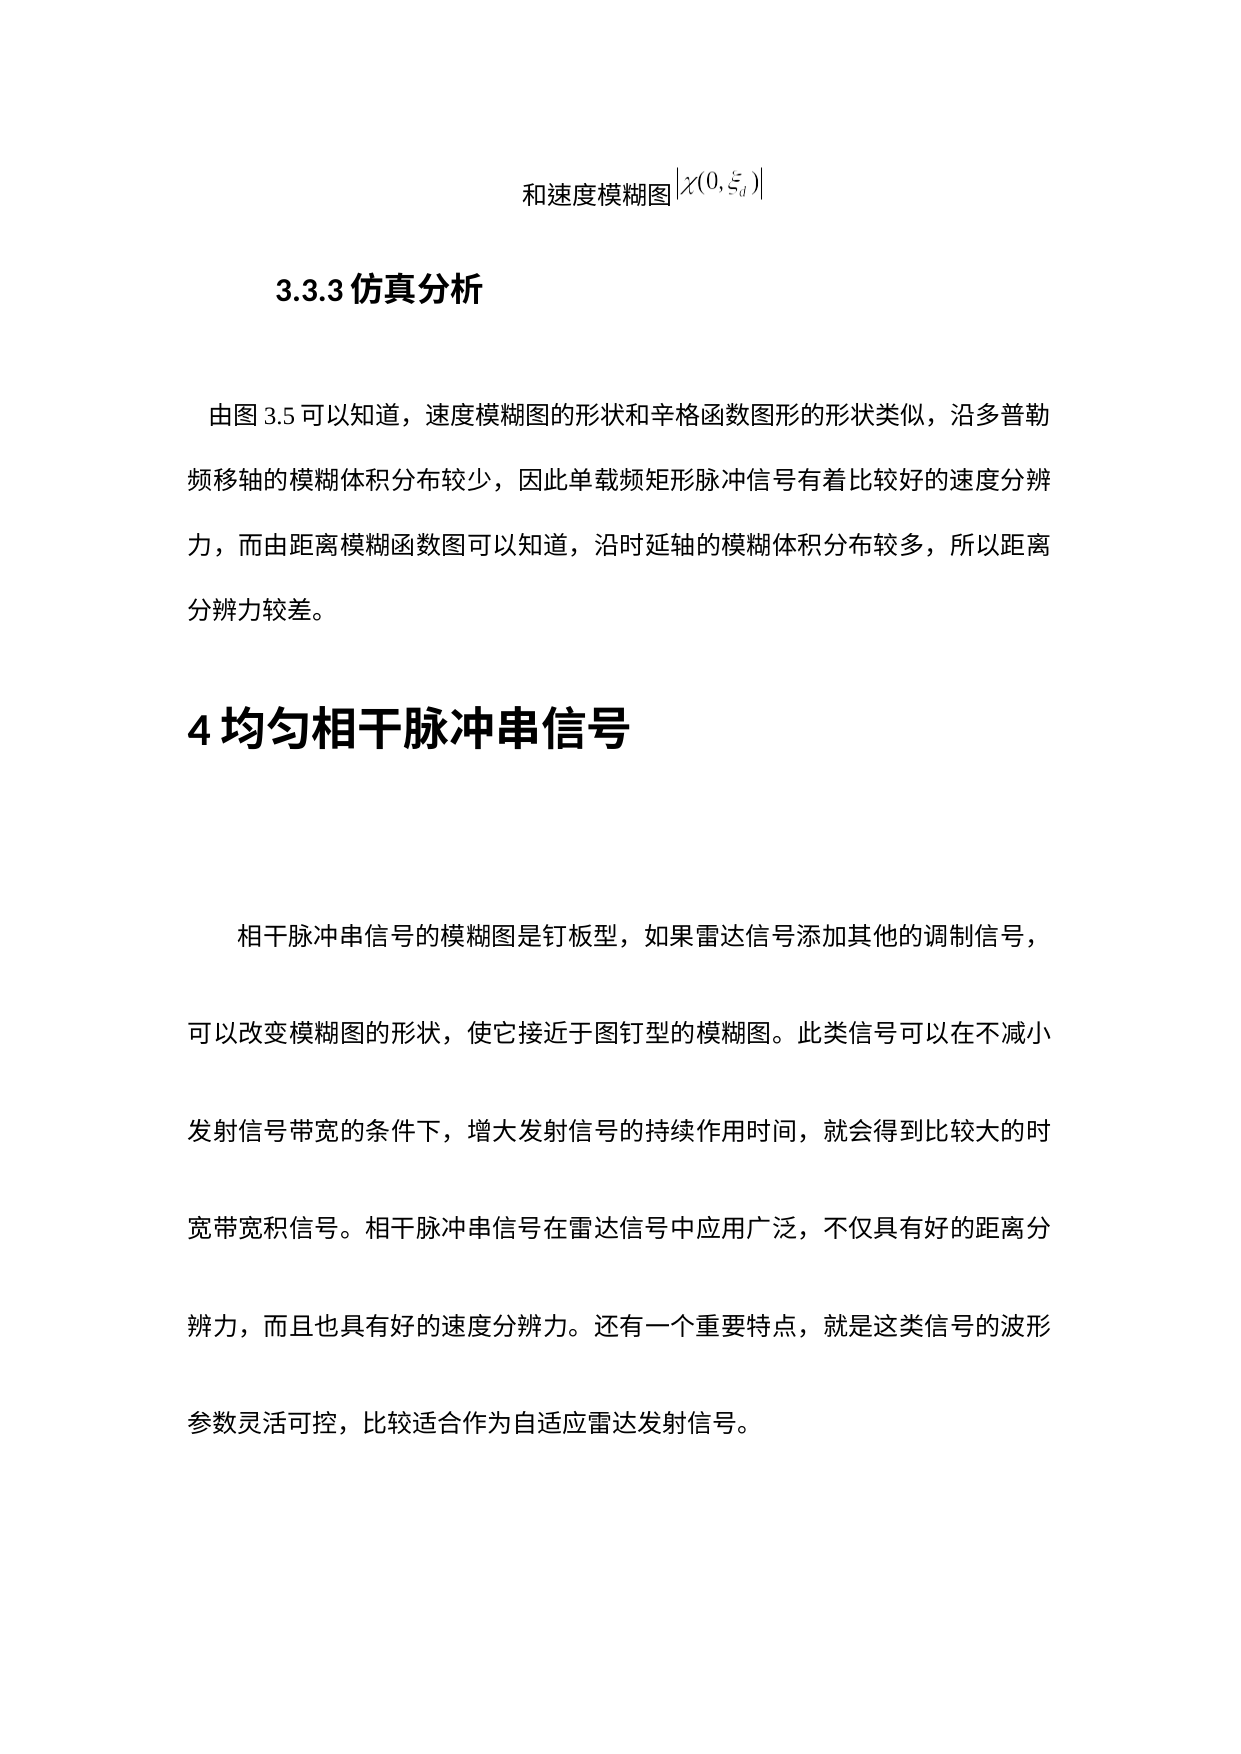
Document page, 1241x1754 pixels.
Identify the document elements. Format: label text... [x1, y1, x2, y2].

text 和速度模糊图 [187, 162, 1053, 227]
text 由图3.5可以知道，速度模糊图的形状和辛格函数图形的形状类似，沿多普勒频移轴的模糊体积分布较少，因此单载频矩形脉冲信号有着比较好的速度分辨力，而由距离模糊函数图可以知道，沿时延轴的模糊体积分布较多，所以距离分辨力较差。 [187, 381, 1053, 641]
text 相干脉冲串信号的模糊图是钉板型，如果雷达信号添加其他的调制信号，可以改变模糊图的形状，使它接近于图钉型的模糊图。此类信号可以在不减小发射信号带宽的条件下，增大发射信号的持续作用时间，就会得到比较大的时宽带宽积信号。相干脉冲串信号在雷达信号中应用广泛，不仅具有好的距离分辨力，而且也具有好的速度分辨力。还有一个重要特点，就是这类信号的波形参数灵活可控，比较适合作为自适应雷达发射信号。 [187, 902, 1053, 1454]
subtitle 3.3.3仿真分析 [187, 254, 1053, 319]
subtitle 4均匀相干脉冲串信号 [187, 677, 1053, 774]
